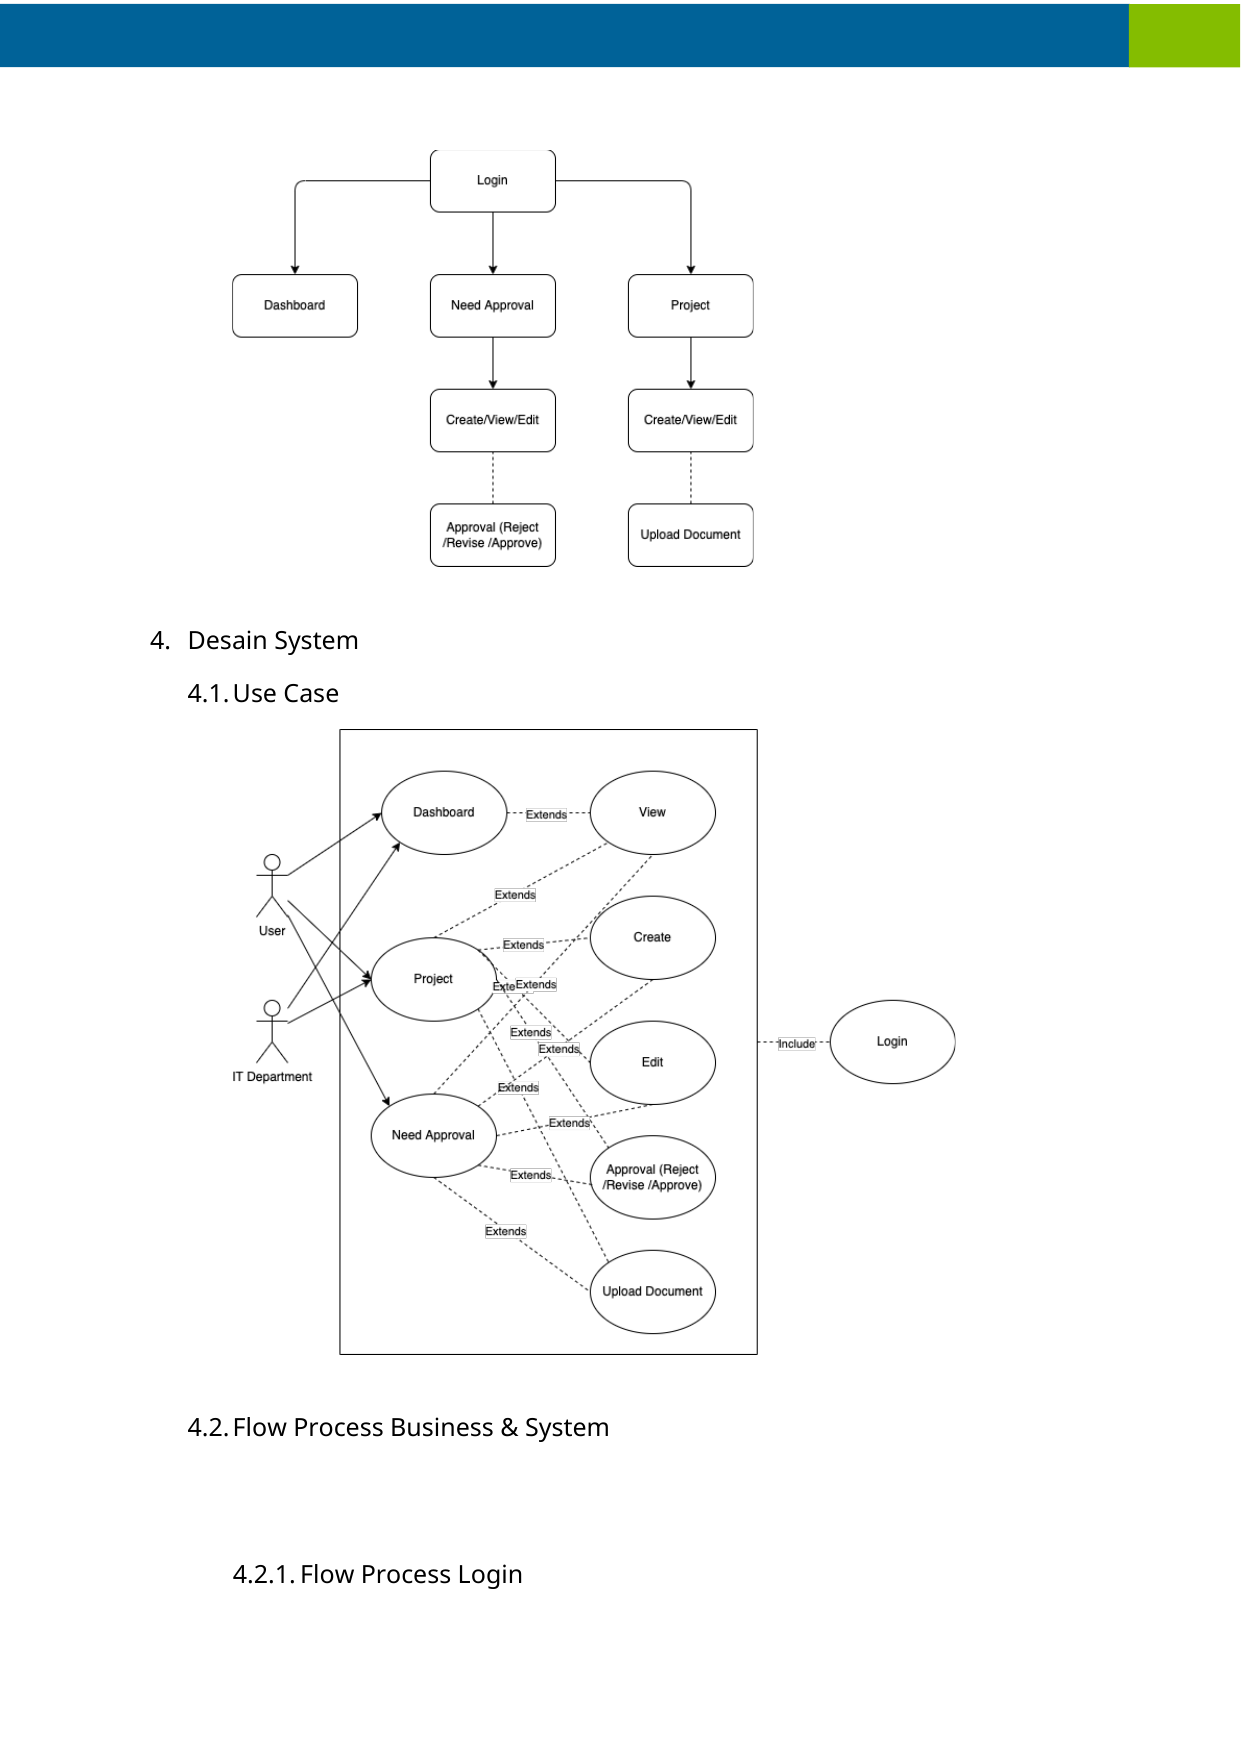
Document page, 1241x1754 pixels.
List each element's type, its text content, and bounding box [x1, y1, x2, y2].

subtitle Desain System [150, 622, 1090, 656]
picture [232, 729, 956, 1355]
picture [232, 150, 754, 567]
subtitle Flow Process Business & System [187, 1410, 1090, 1444]
subtitle Use Case [187, 676, 1090, 710]
subtitle Flow Process Login [233, 1557, 1090, 1591]
